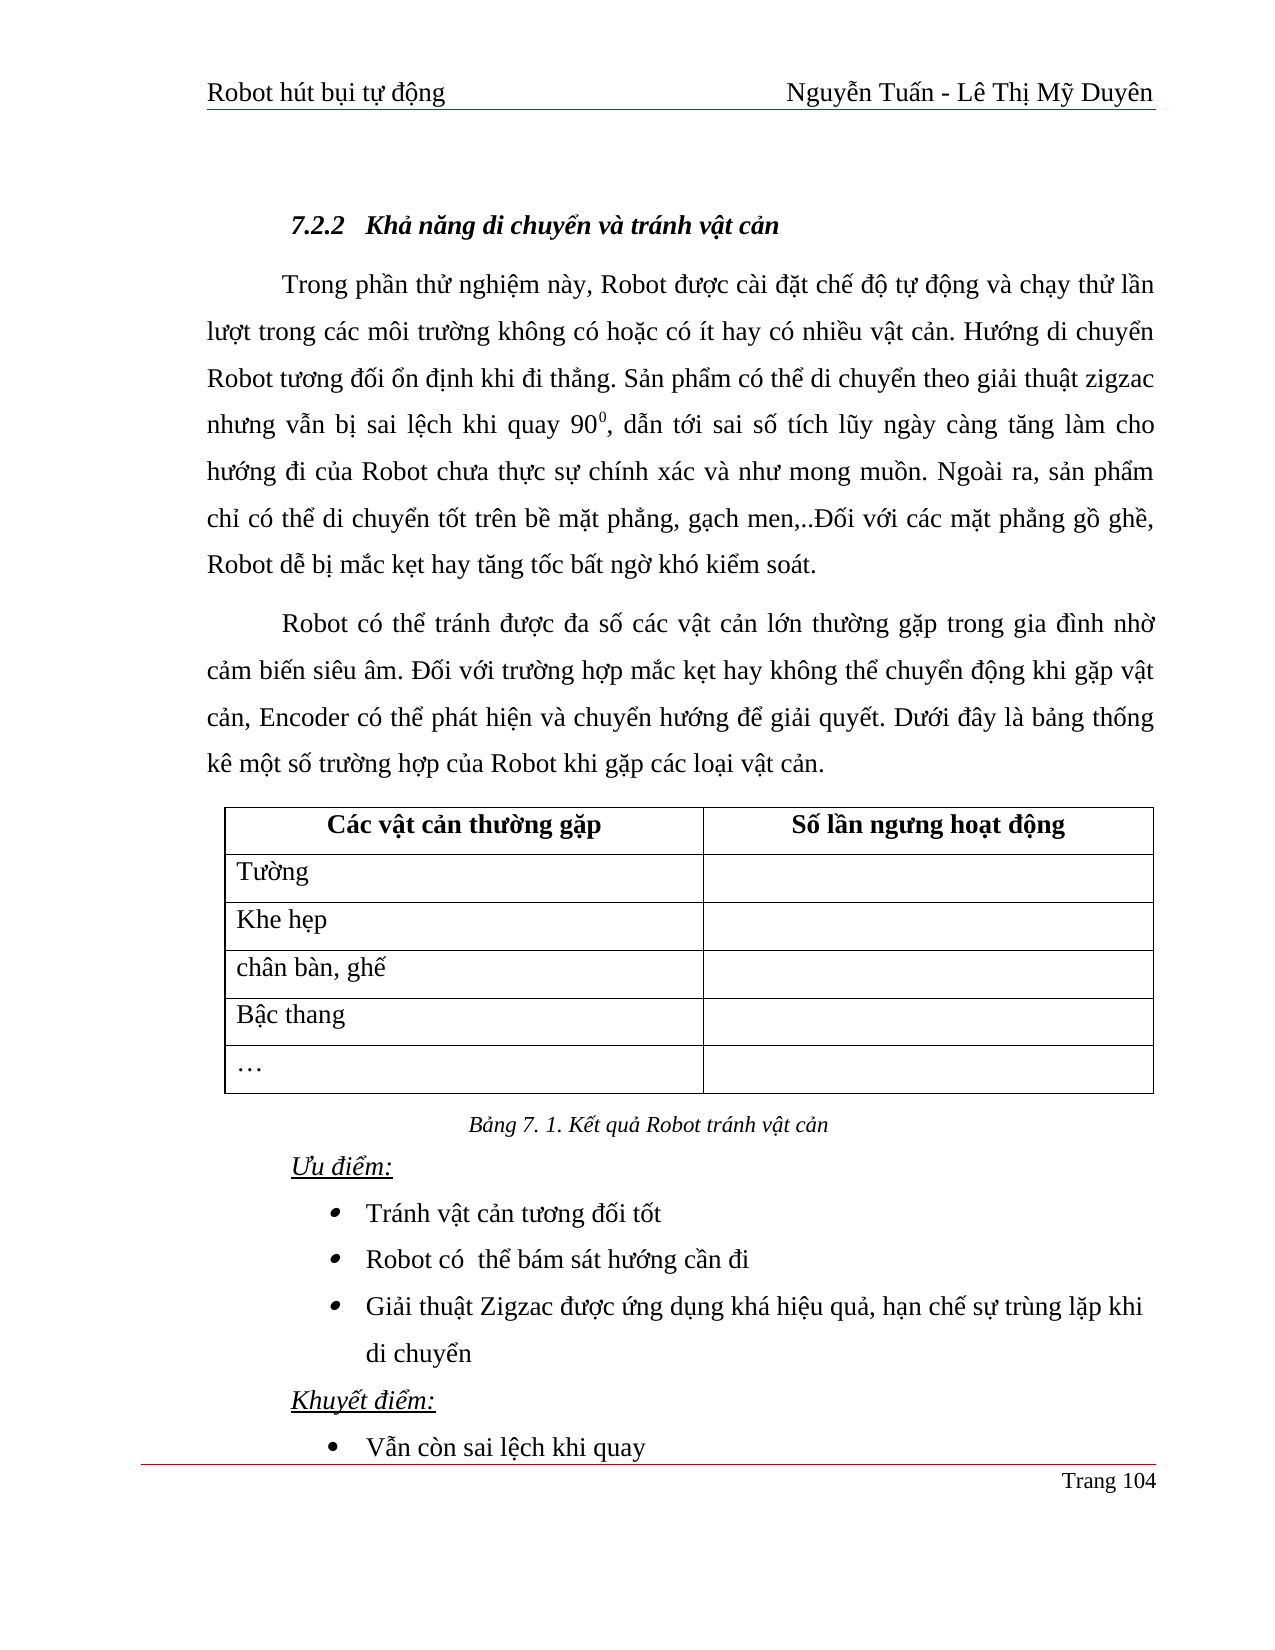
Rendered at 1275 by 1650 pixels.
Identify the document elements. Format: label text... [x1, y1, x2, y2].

list Robot có thể bám sát hướng cần đi [328, 1244, 1156, 1275]
text Trong phần thử nghiệm này, Robot được cài đặt chế độ tự động và chạy thử lần lượt trong các môi trường không có hoặc có ít hay có nhiều vật cản. Hướng di chuyển Robot tương đối ổn định khi đi thẳng. Sản phẩm có thể di chuyển theo giải thuật zigzac nhưng vẫn bị sai lệch khi quay 900, dẫn tới sai số tích lũy ngày càng tăng làm cho hướng đi của Robot chưa thực sự chính xác và như mong muồn. Ngoài ra, sản phẩm chỉ có thể di chuyển tốt trên bề mặt phẳng, gạch men,..Đối với các mặt phẳng gồ ghề, Robot dễ bị mắc kẹt hay tăng tốc bất ngờ khó kiểm soát. [207, 268, 1156, 579]
list Vẫn còn sai lệch khi quay [328, 1431, 1156, 1462]
table_cell chân bàn, ghế [226, 951, 703, 997]
text Robot có thể tránh được đa số các vật cản lớn thường gặp trong gia đình nhờ cảm biến siêu âm. Đối với trường hợp mắc kẹt hay không thể chuyển động khi gặp vật cản, Encoder có thể phát hiện và chuyển hướng để giải quyết. Dưới đây là bảng thống kê một số trường hợp của Robot khi gặp các loại vật cản. [207, 607, 1156, 779]
table_cell … [226, 1046, 703, 1093]
list Giải thuật Zigzac được ứng dụng khá hiệu quả, hạn chế sự trùng lặp khi di chuyển [328, 1291, 1156, 1368]
table_cell Tường [226, 855, 703, 902]
table_cell [704, 903, 1153, 950]
table_cell [704, 951, 1153, 997]
table_cell [704, 999, 1153, 1045]
table_cell Bậc thang [226, 999, 703, 1045]
text Bảng 7. 1. Kết quả Robot tránh vật cản [141, 1111, 1156, 1137]
table_cell [704, 1046, 1153, 1093]
list Tránh vật cản tương đối tốt [328, 1197, 1156, 1228]
table_header Các vật cản thường gặp [226, 808, 703, 854]
text Ưu điểm: [216, 1150, 1156, 1181]
table_cell [704, 855, 1153, 902]
text Khuyết điểm: [216, 1384, 1156, 1415]
table_cell Khe hẹp [226, 903, 703, 950]
table_header Số lần ngưng hoạt động [704, 808, 1153, 854]
subtitle 7.2.2 Khả năng di chuyển và tránh vật cản [226, 209, 1132, 240]
